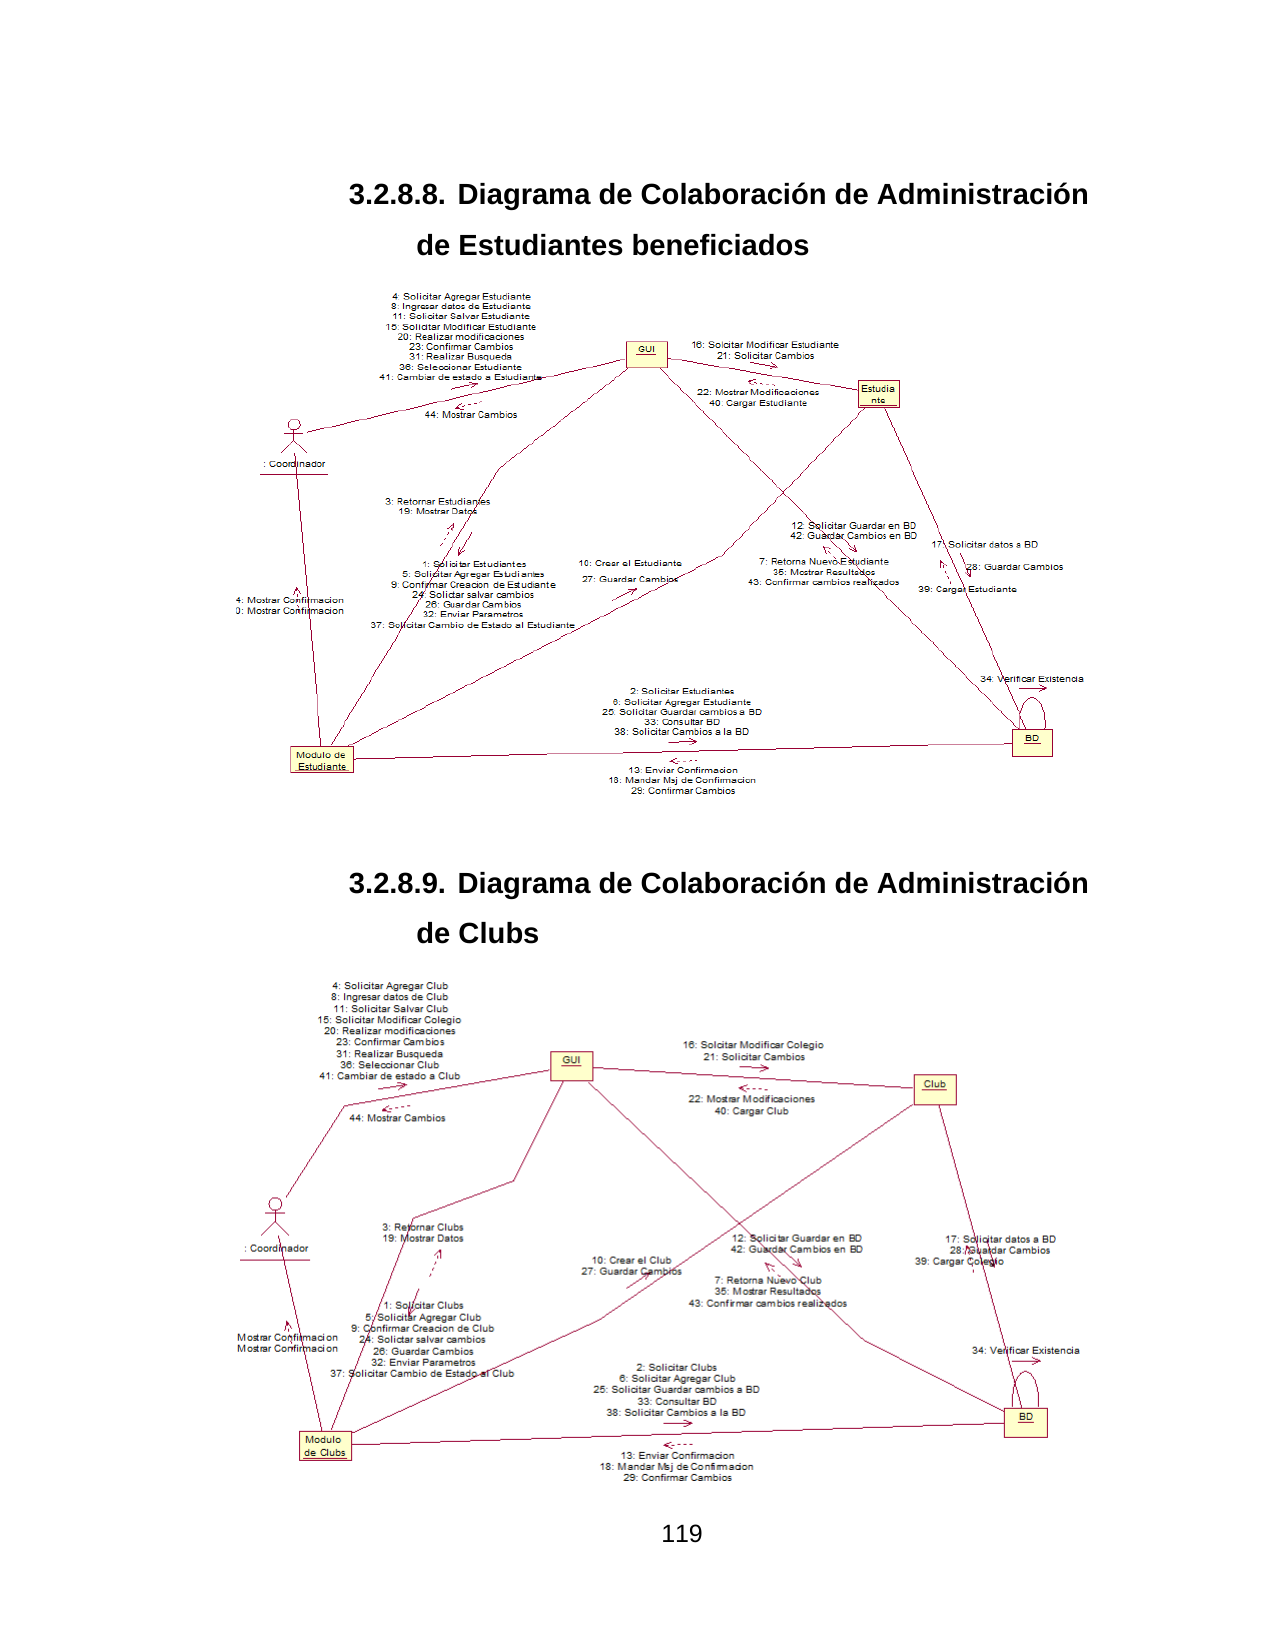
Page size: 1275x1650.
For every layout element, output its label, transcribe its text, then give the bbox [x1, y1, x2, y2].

picture [236, 290, 1094, 808]
picture [236, 966, 1084, 1494]
subtitle Diagrama de Colaboración de Administración de Estudiantes beneficiados [349, 177, 1127, 261]
